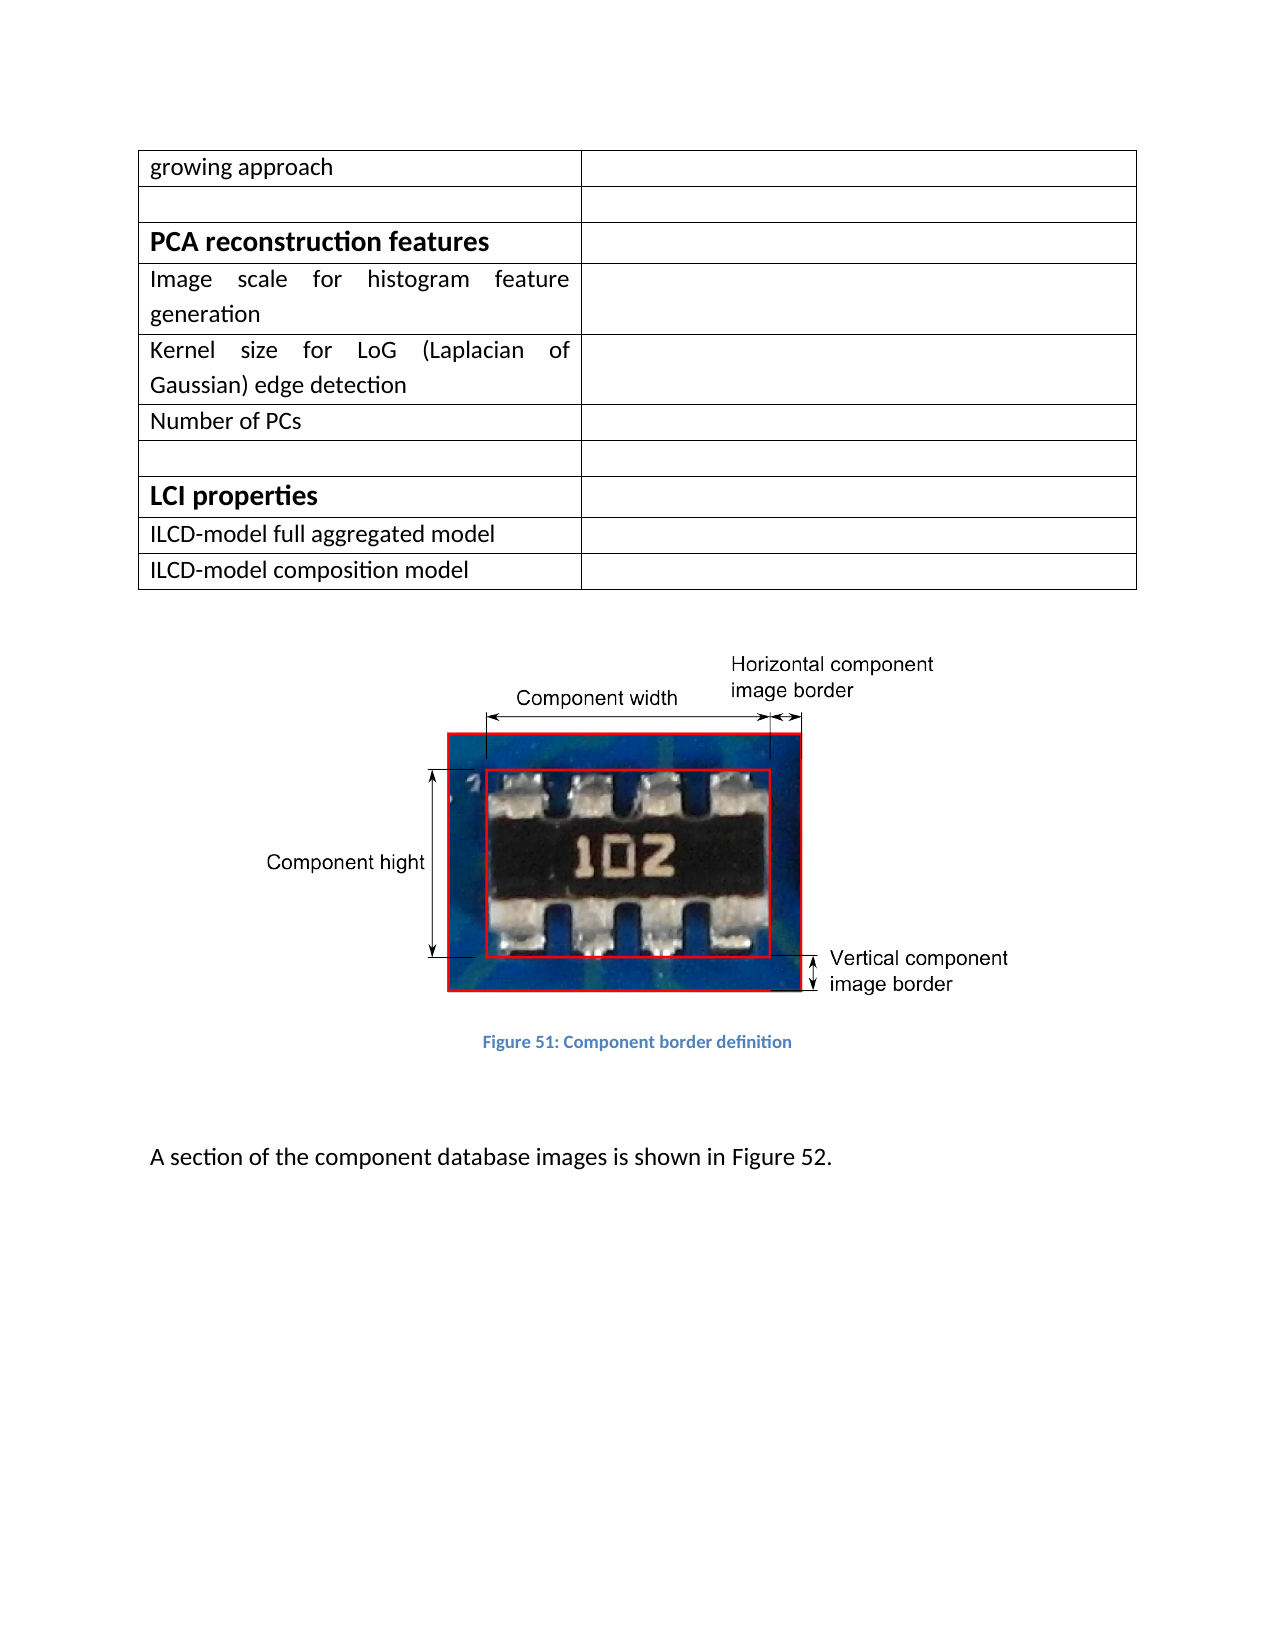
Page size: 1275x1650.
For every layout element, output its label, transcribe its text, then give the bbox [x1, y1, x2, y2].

table_cell [582, 441, 1136, 476]
picture [267, 656, 1008, 995]
table_cell [582, 151, 1136, 186]
table_cell [582, 335, 1136, 404]
text A section of the component database images is shown in Figure 52. [150, 1141, 1125, 1171]
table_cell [139, 151, 581, 186]
table_cell [582, 405, 1136, 440]
table_cell [582, 223, 1136, 263]
table_cell ILCD-model composition model [139, 554, 581, 588]
table_cell Number of PCs [139, 405, 581, 440]
table_cell [582, 187, 1136, 222]
table_cell [139, 187, 581, 222]
table_cell [582, 477, 1136, 517]
table_cell [582, 518, 1136, 553]
table_cell Kernel size for LoG (Laplacian of Gaussian) edge detection [139, 335, 581, 404]
table_cell [582, 264, 1136, 333]
table_cell [139, 441, 581, 476]
table_cell LCI properties [139, 477, 581, 517]
table_cell [582, 554, 1136, 588]
table_cell PCA reconstruction features [139, 223, 581, 263]
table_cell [139, 264, 581, 333]
table_cell ILCD-model full aggregated model [139, 518, 581, 553]
